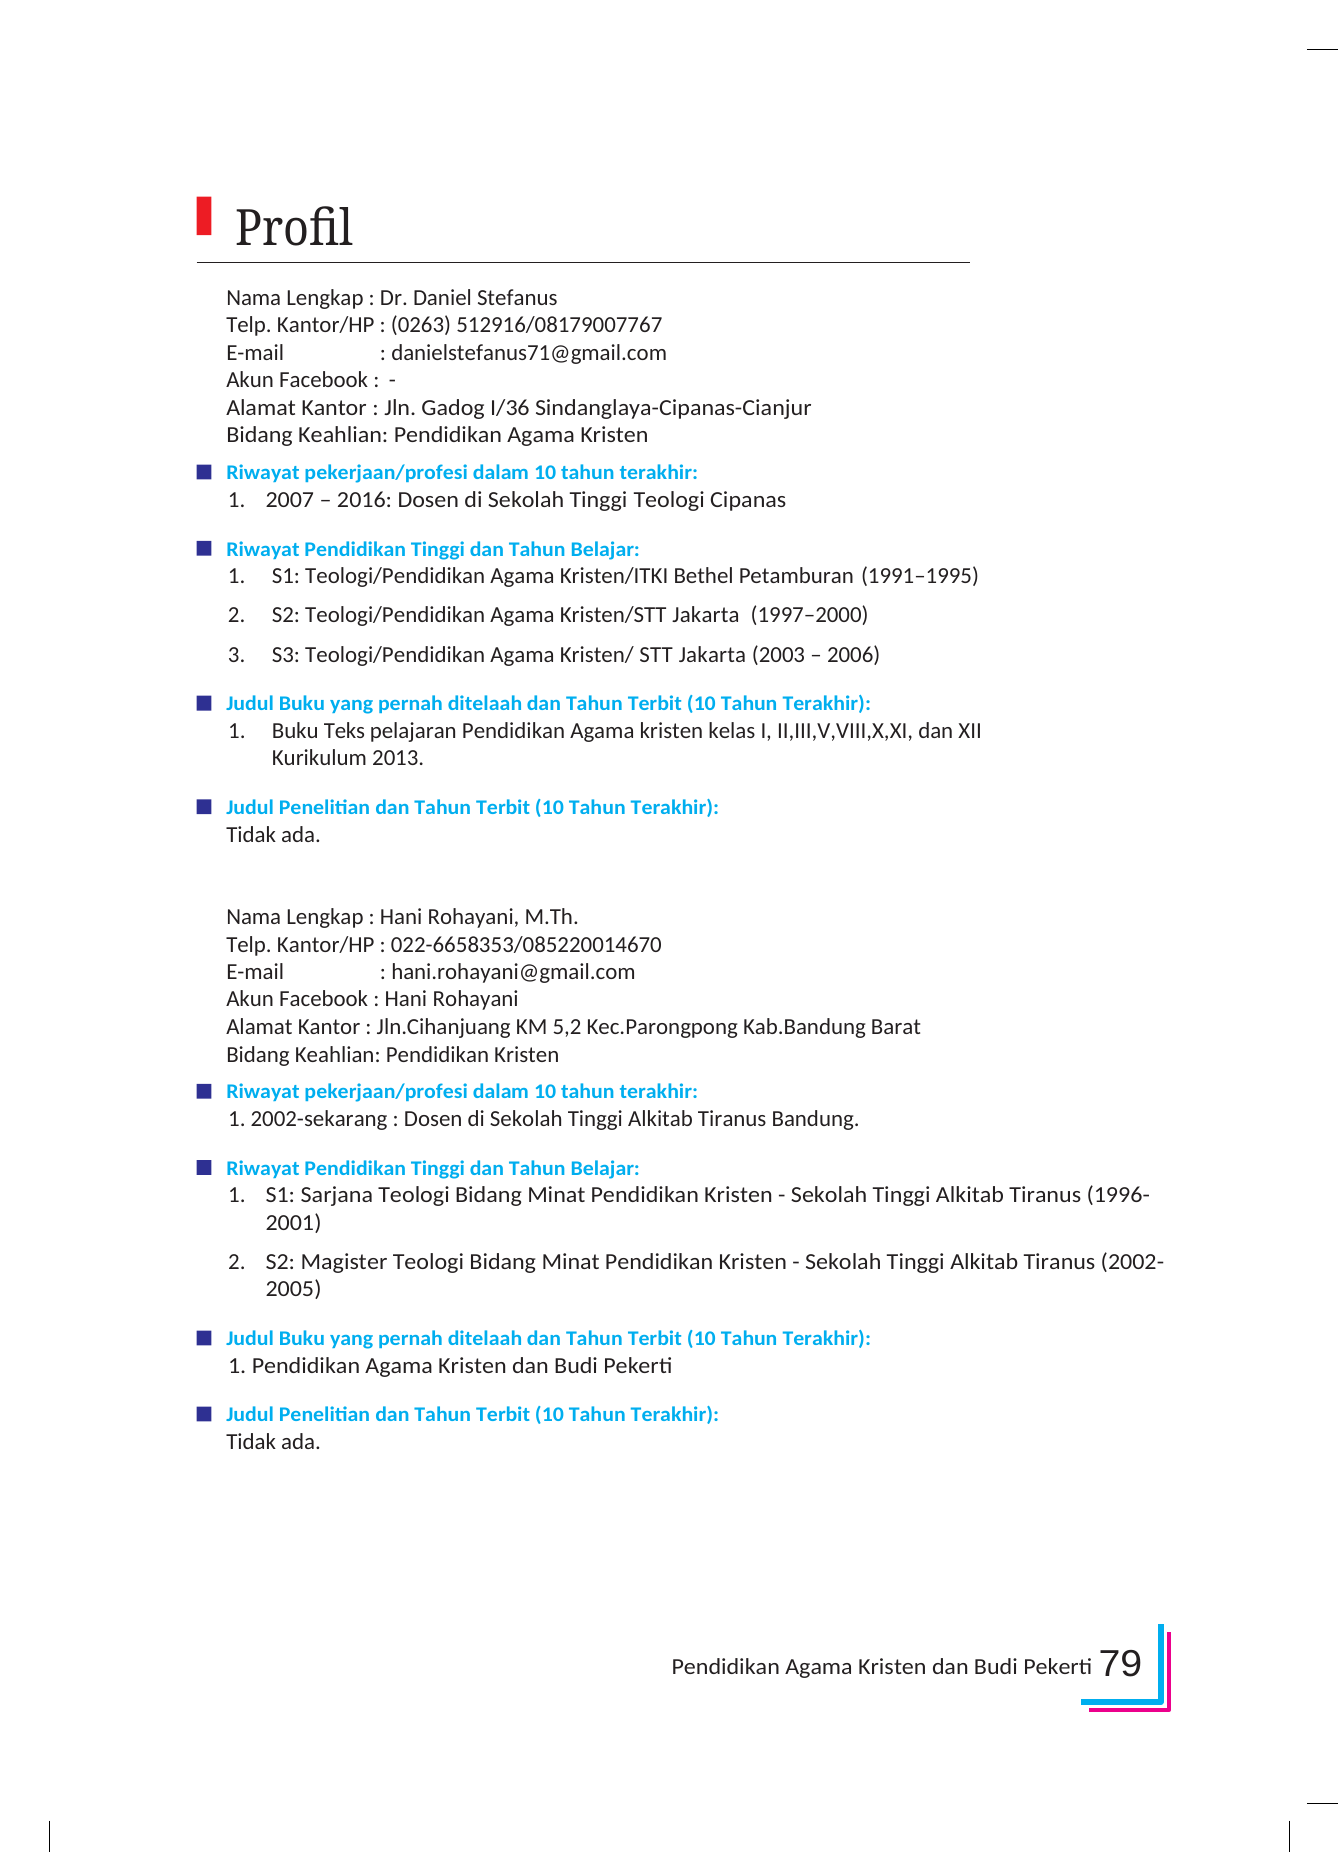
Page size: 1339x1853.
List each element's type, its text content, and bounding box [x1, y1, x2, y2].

list S3: Teologi/Pendidikan Agama Kristen/ STT Jakarta (2003 – 2006) [228, 640, 1286, 668]
text E-mail : danielstefanus71@gmail.com Akun Facebook : - [226, 339, 677, 393]
text Judul Penelitian dan Tahun Terbit (10 Tahun Terakhir): [226, 1402, 1286, 1427]
text Judul Buku yang pernah ditelaah dan Tahun Terbit (10 Tahun Terakhir): [226, 1325, 1286, 1351]
text Telp. Kantor/HP : (0263) 512916/08179007767 [226, 311, 1286, 338]
list S1: Sarjana Teologi Bidang Minat Pendidikan Kristen - Sekolah Tinggi Alkitab Tiranus (1996- 2001) [228, 1181, 1172, 1236]
text Telp. Kantor/HP : 022-6658353/085220014670 [226, 930, 1286, 957]
list S1: Teologi/Pendidikan Agama Kristen/ITKI Bethel Petamburan (1991–1995) [228, 561, 1286, 589]
text Nama Lengkap : Dr. Daniel Stefanus [226, 283, 1286, 311]
text 1. Buku Teks pelajaran Pendidikan Agama kristen kelas I, II,III,V,VIII,X,XI, dan XII Kurikulum 2013. [228, 717, 1000, 771]
text Judul Buku yang pernah ditelaah dan Tahun Terbit (10 Tahun Terakhir): [226, 691, 1286, 716]
text Alamat Kantor : Jln. Gadog I/36 Sindanglaya-Cipanas-Cianjur Bidang Keahlian: Pendidikan Agama Kristen [226, 394, 826, 449]
list S2: Magister Teologi Bidang Minat Pendidikan Kristen - Sekolah Tinggi Alkitab Tiranus (2002- 2005) [228, 1248, 1172, 1303]
text Nama Lengkap : Hani Rohayani, M.Th. [226, 902, 1286, 930]
text Riwayat pekerjaan/profesi dalam 10 tahun terakhir: [226, 459, 1286, 485]
text Riwayat Pendidikan Tinggi dan Tahun Belajar: [226, 1155, 1286, 1180]
text Riwayat Pendidikan Tinggi dan Tahun Belajar: [226, 536, 1286, 561]
list 2007 – 2016: Dosen di Sekolah Tinggi Teologi Cipanas [228, 485, 1286, 513]
text Riwayat pekerjaan/profesi dalam 10 tahun terakhir: [226, 1079, 1286, 1104]
text Alamat Kantor : Jln.Cihanjuang KM 5,2 Kec.Parongpong Kab.Bandung Barat Bidang Keahlian: Pendidikan Kristen [226, 1013, 929, 1068]
text 1. 2002-sekarang : Dosen di Sekolah Tinggi Alkitab Tiranus Bandung. [228, 1104, 1286, 1132]
text Tidak ada. [226, 1427, 1286, 1455]
list S2: Teologi/Pendidikan Agama Kristen/STT Jakarta (1997–2000) [228, 601, 1286, 629]
text Judul Penelitian dan Tahun Terbit (10 Tahun Terakhir): [226, 794, 1286, 820]
text Tidak ada. [226, 820, 1286, 848]
text 1. Pendidikan Agama Kristen dan Budi Pekerti [228, 1351, 1286, 1379]
text Pendidikan Agama Kristen dan Budi Pekerti 79 [671, 1639, 1286, 1684]
text E-mail : hani.rohayani@gmail.com Akun Facebook : Hani Rohayani [226, 958, 645, 1013]
